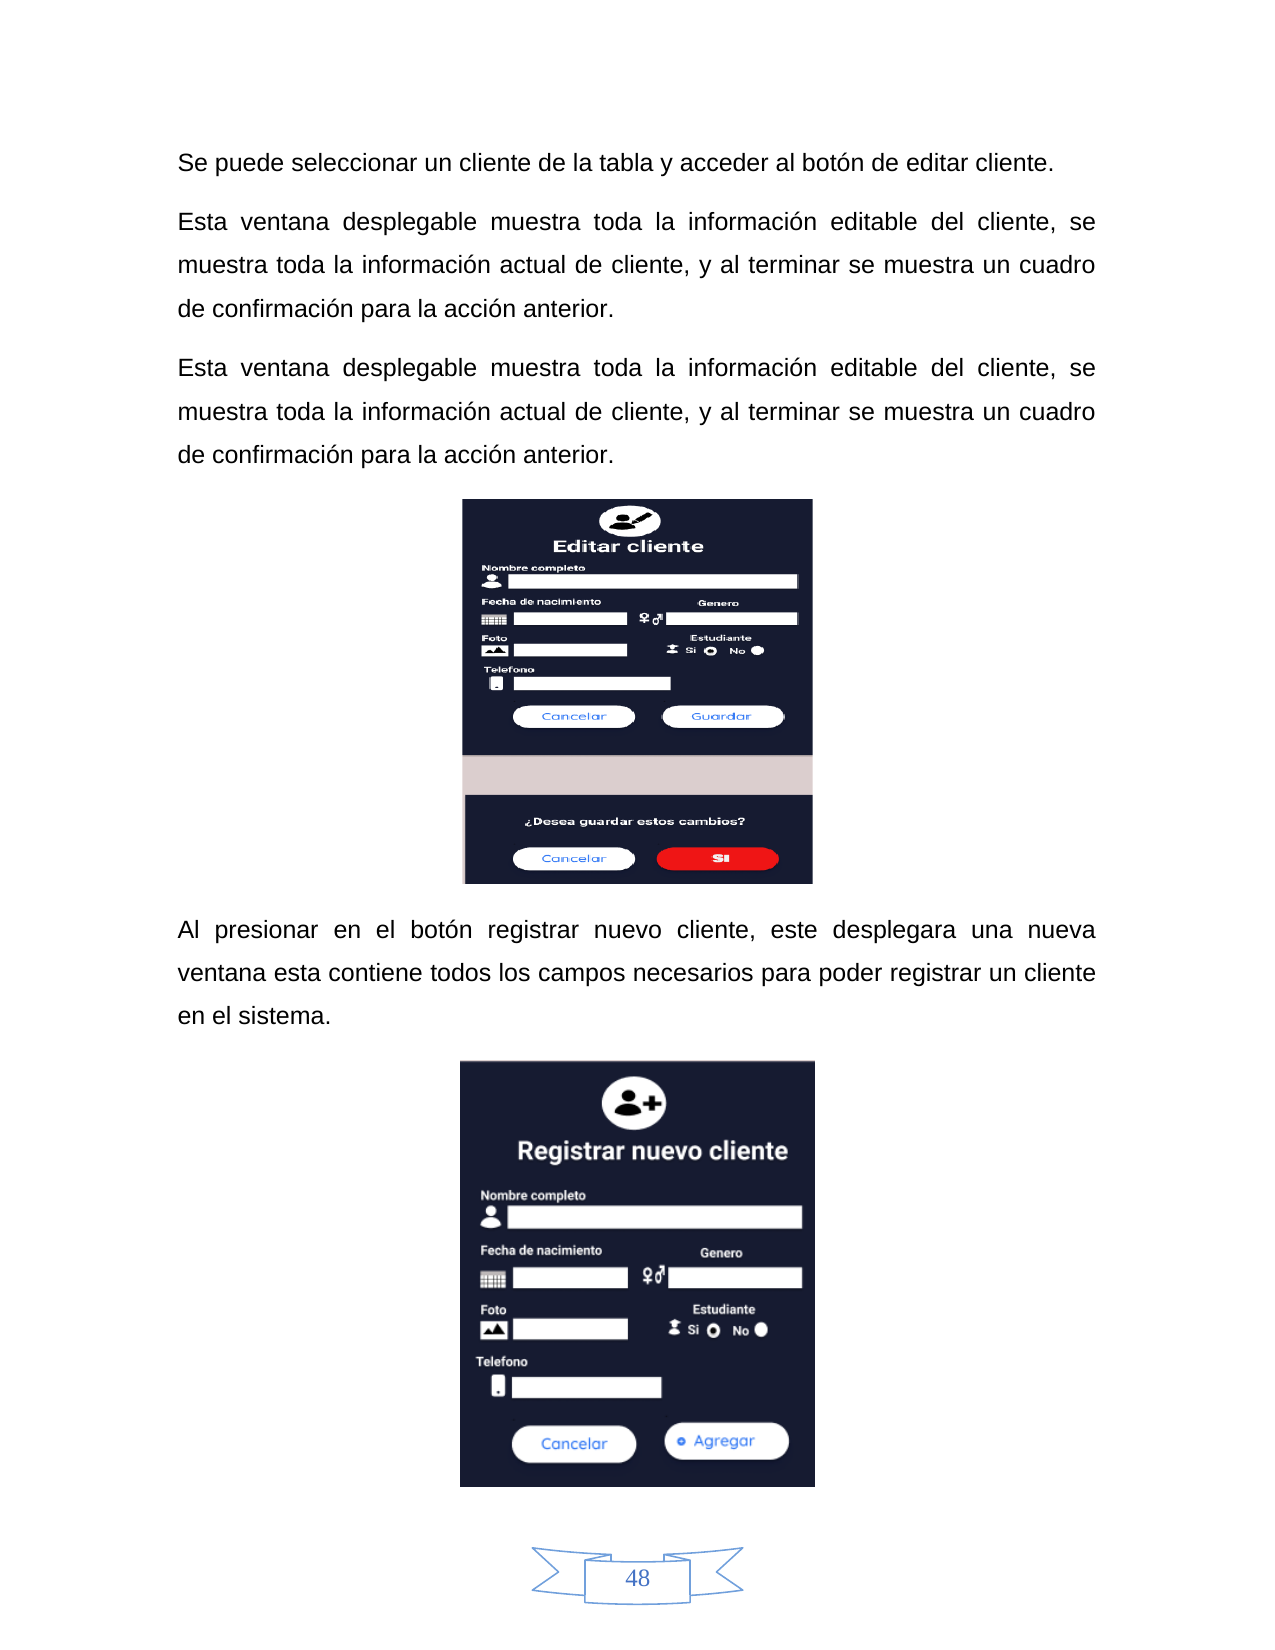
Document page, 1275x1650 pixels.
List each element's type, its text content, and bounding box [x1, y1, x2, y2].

text Esta ventana desplegable muestra toda la información editable del cliente, se muestra toda la información actual de cliente, y al terminar se muestra un cuadro de confirmación para la acción anterior. [177, 207, 1098, 322]
picture [460, 1060, 815, 1487]
text Se puede seleccionar un cliente de la tabla y acceder al botón de editar cliente. [177, 148, 1098, 176]
text Esta ventana desplegable muestra toda la información editable del cliente, se muestra toda la información actual de cliente, y al terminar se muestra un cuadro de confirmación para la acción anterior. [177, 353, 1098, 468]
picture [462, 499, 813, 884]
text Al presionar en el botón registrar nuevo cliente, este desplegara una nueva ventana esta contiene todos los campos necesarios para poder registrar un cliente en el sistema. [177, 915, 1098, 1030]
